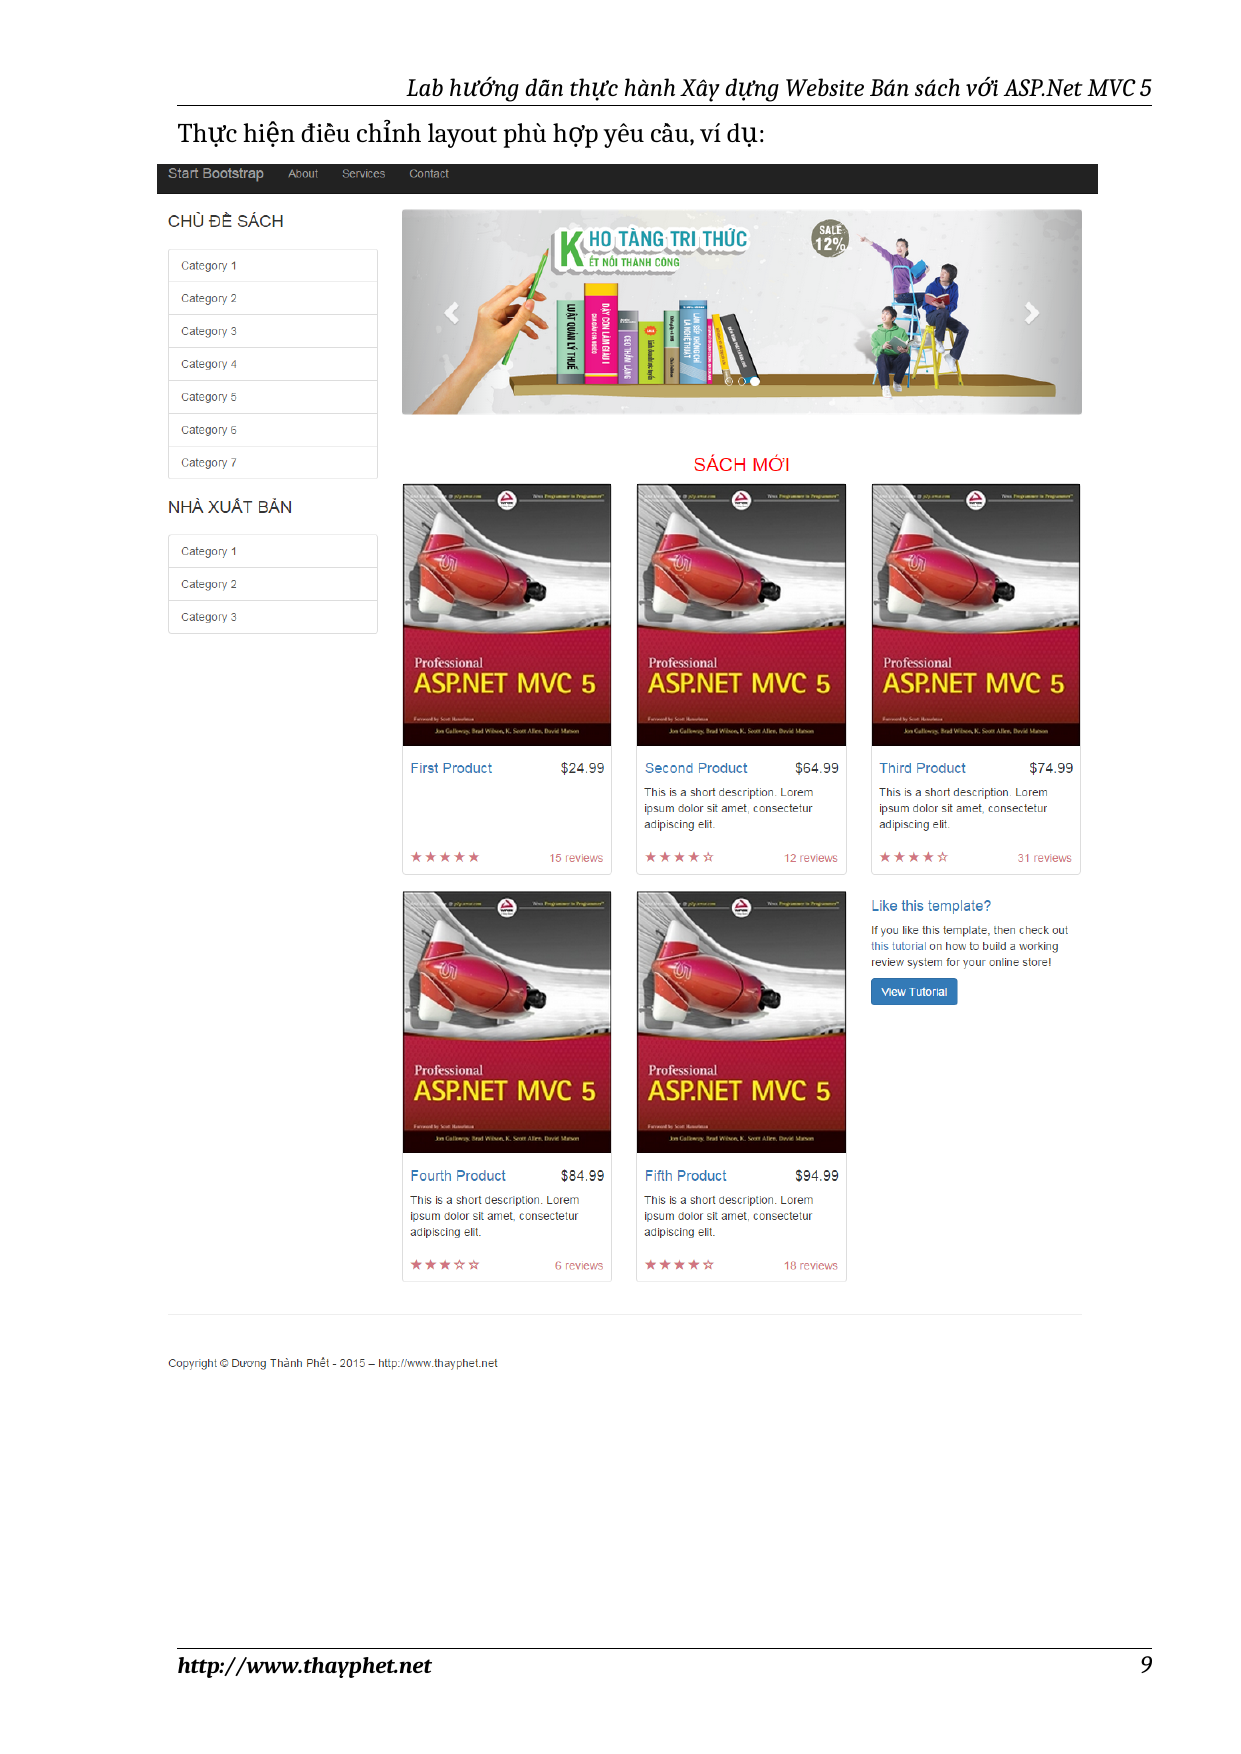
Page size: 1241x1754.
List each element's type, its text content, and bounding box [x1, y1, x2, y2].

picture [157, 164, 1098, 1418]
text Thực hiện điều chỉnh layout phù hợp yêu cầu, ví dụ: [177, 118, 1152, 149]
